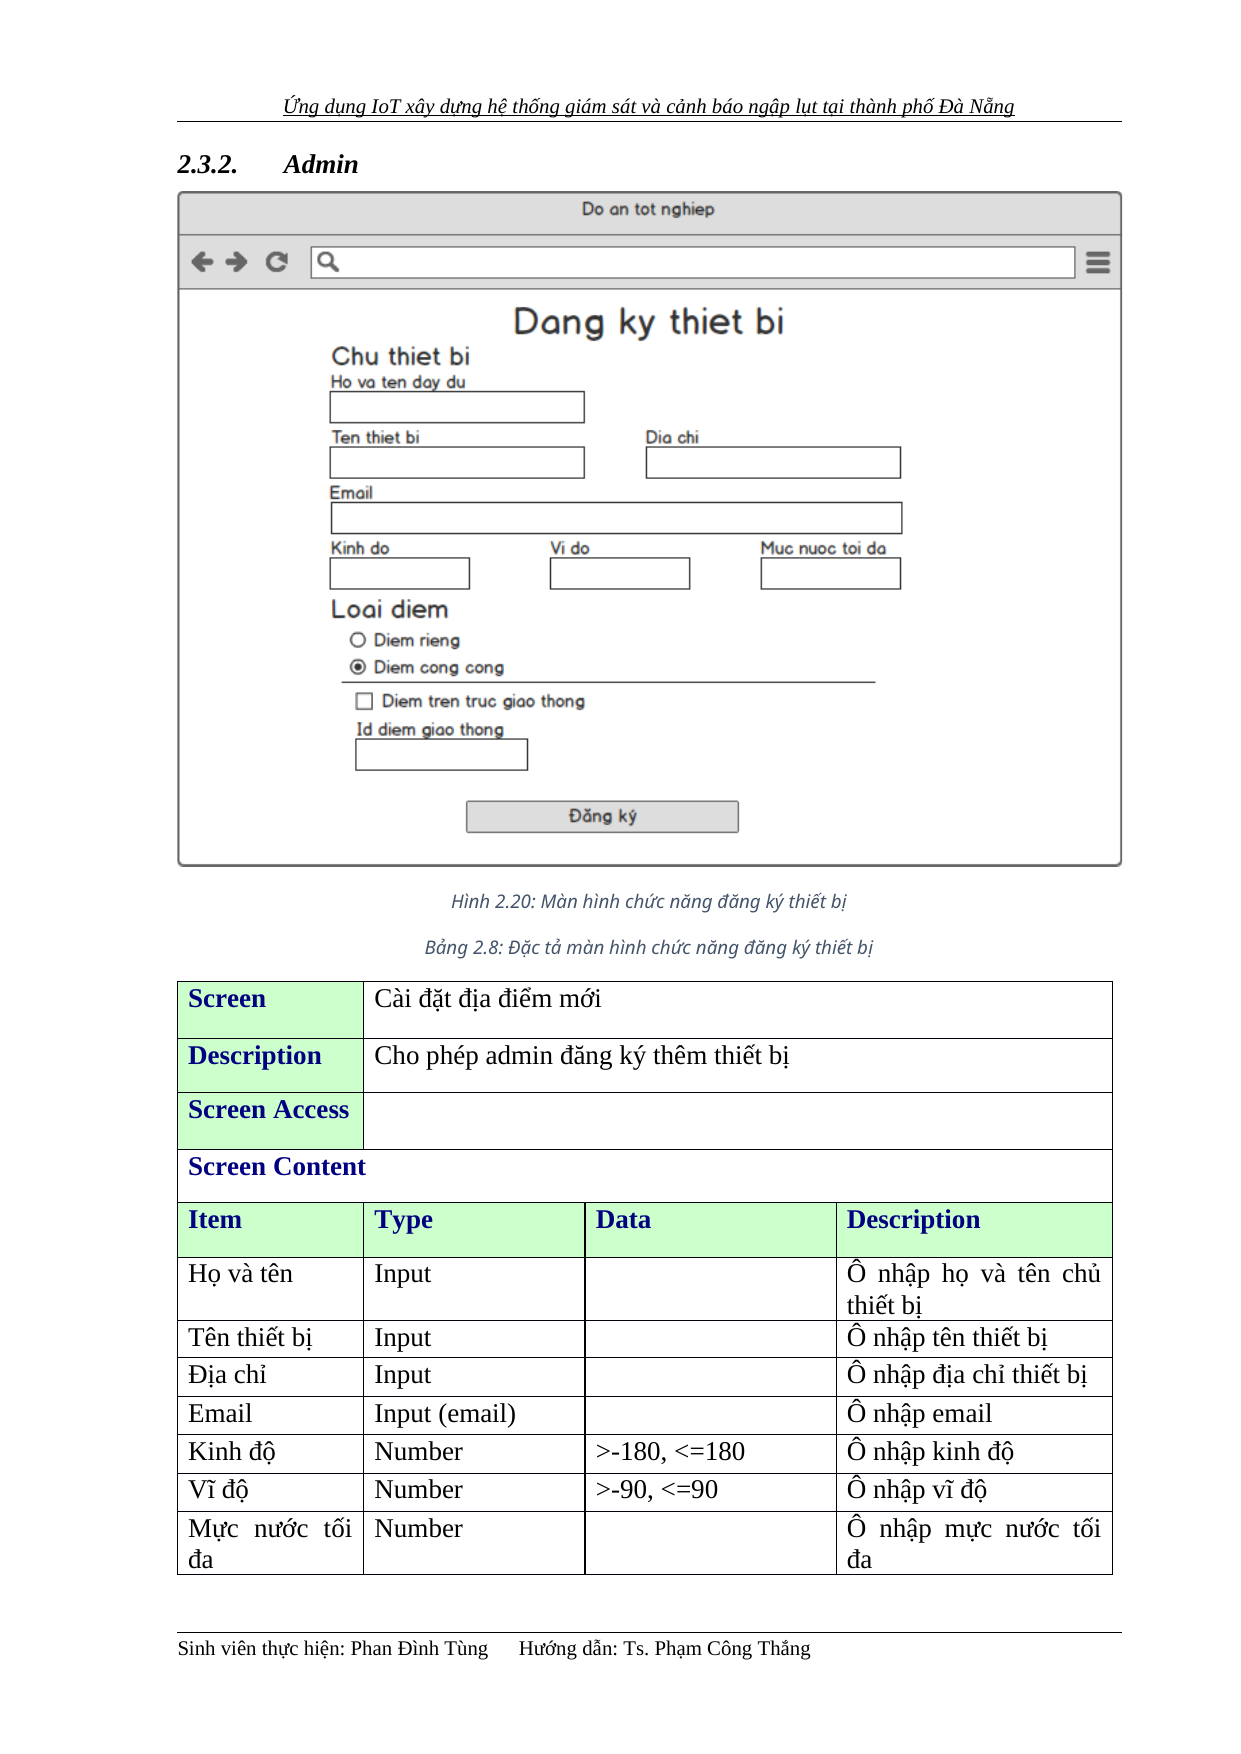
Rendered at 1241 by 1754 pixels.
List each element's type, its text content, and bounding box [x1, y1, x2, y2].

table_cell Tên thiết bị [178, 1321, 363, 1357]
table_cell Description [178, 1039, 363, 1092]
table_cell Ô nhập kinh độ [837, 1435, 1112, 1473]
table_cell Input [364, 1321, 584, 1357]
table_cell Type [364, 1203, 584, 1257]
table_cell Ô nhập mực nước tối đa [837, 1512, 1112, 1574]
table_cell Input (email) [364, 1397, 584, 1434]
table_cell [586, 1512, 836, 1574]
subtitle 2.3.2. Admin [177, 148, 1122, 179]
table_cell Screen Content [178, 1150, 1112, 1202]
table_cell Ô nhập vĩ độ [837, 1474, 1112, 1511]
table_cell Kinh độ [178, 1435, 363, 1473]
table_cell Vĩ độ [178, 1474, 363, 1511]
table_cell Ô nhập tên thiết bị [837, 1321, 1112, 1357]
table_cell Description [837, 1203, 1112, 1257]
table_cell Screen Access [178, 1093, 363, 1149]
table_cell [586, 1258, 836, 1320]
table_cell [364, 1093, 1112, 1149]
table_cell Email [178, 1397, 363, 1434]
table_cell Item [178, 1203, 363, 1257]
picture [177, 191, 1123, 867]
table_header Screen [178, 982, 363, 1038]
table_cell [586, 1358, 836, 1396]
table_cell Input [364, 1258, 584, 1320]
table_cell >-180, <=180 [586, 1435, 836, 1473]
table_cell Number [364, 1474, 584, 1511]
table_cell Data [586, 1203, 836, 1257]
table_cell Ô nhập họ và tên chủ thiết bị [837, 1258, 1112, 1320]
table_cell >-90, <=90 [586, 1474, 836, 1511]
table_cell [586, 1397, 836, 1434]
table_cell Địa chỉ [178, 1358, 363, 1396]
table_cell Cho phép admin đăng ký thêm thiết bị [364, 1039, 1112, 1092]
table_cell Number [364, 1512, 584, 1574]
table_cell Number [364, 1435, 584, 1473]
table_cell Ô nhập email [837, 1397, 1112, 1434]
table_cell Input [364, 1358, 584, 1396]
table_cell Ô nhập địa chỉ thiết bị [837, 1358, 1112, 1396]
table_cell Mực nước tối đa [178, 1512, 363, 1574]
table_header Cài đặt địa điểm mới [364, 982, 1112, 1038]
table_cell [586, 1321, 836, 1357]
table_cell Họ và tên [178, 1258, 363, 1320]
